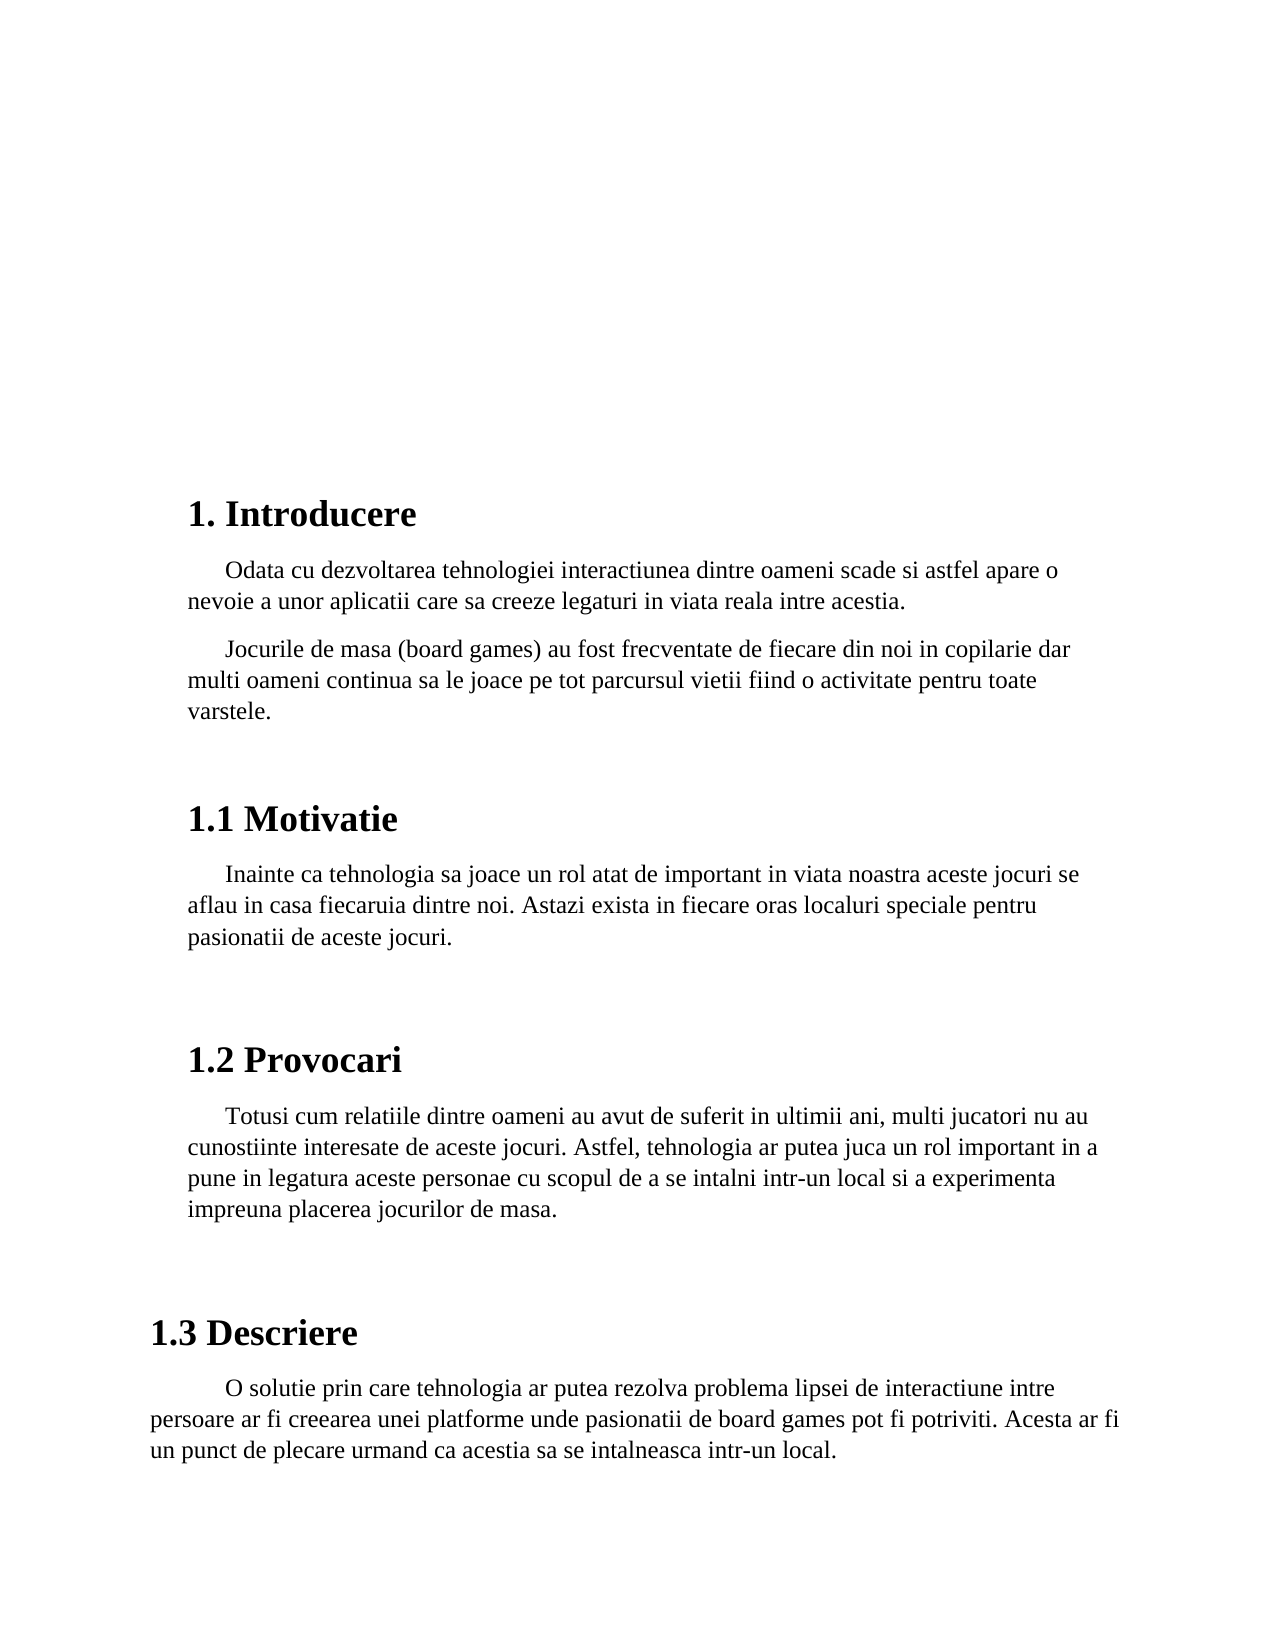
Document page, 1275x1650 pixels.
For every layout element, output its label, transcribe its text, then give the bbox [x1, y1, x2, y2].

text Jocurile de masa (board games) au fost frecventate de fiecare din noi in copilarie dar multi oameni continua sa le joace pe tot parcursul vietii fiind o activitate pentru toate varstele. [187, 634, 1125, 724]
text 1.2 Provocari [150, 1038, 1125, 1081]
text Odata cu dezvoltarea tehnologiei interactiunea dintre oameni scade si astfel apare o nevoie a unor aplicatii care sa creeze legaturi in viata reala intre acestia. [187, 555, 1125, 615]
text O solutie prin care tehnologia ar putea rezolva problema lipsei de interactiune intre persoare ar fi creearea unei platforme unde pasionatii de board games pot fi potriviti. Acesta ar fi un punct de plecare urmand ca acestia sa se intalneasca intr-un local. [150, 1373, 1125, 1464]
text 1.1 Motivatie [150, 796, 1125, 839]
list Introducere [187, 492, 1125, 535]
text Inainte ca tehnologia sa joace un rol atat de important in viata noastra aceste jocuri se aflau in casa fiecaruia dintre noi. Astazi exista in fiecare oras localuri speciale pentru pasionatii de aceste jocuri. [187, 859, 1125, 950]
text Totusi cum relatiile dintre oameni au avut de suferit in ultimii ani, multi jucatori nu au cunostiinte interesate de aceste jocuri. Astfel, tehnologia ar putea juca un rol important in a pune in legatura aceste personae cu scopul de a se intalni intr-un local si a experimenta impreuna placerea jocurilor de masa. [187, 1101, 1125, 1223]
text 1.3 Descriere [150, 1310, 1125, 1353]
